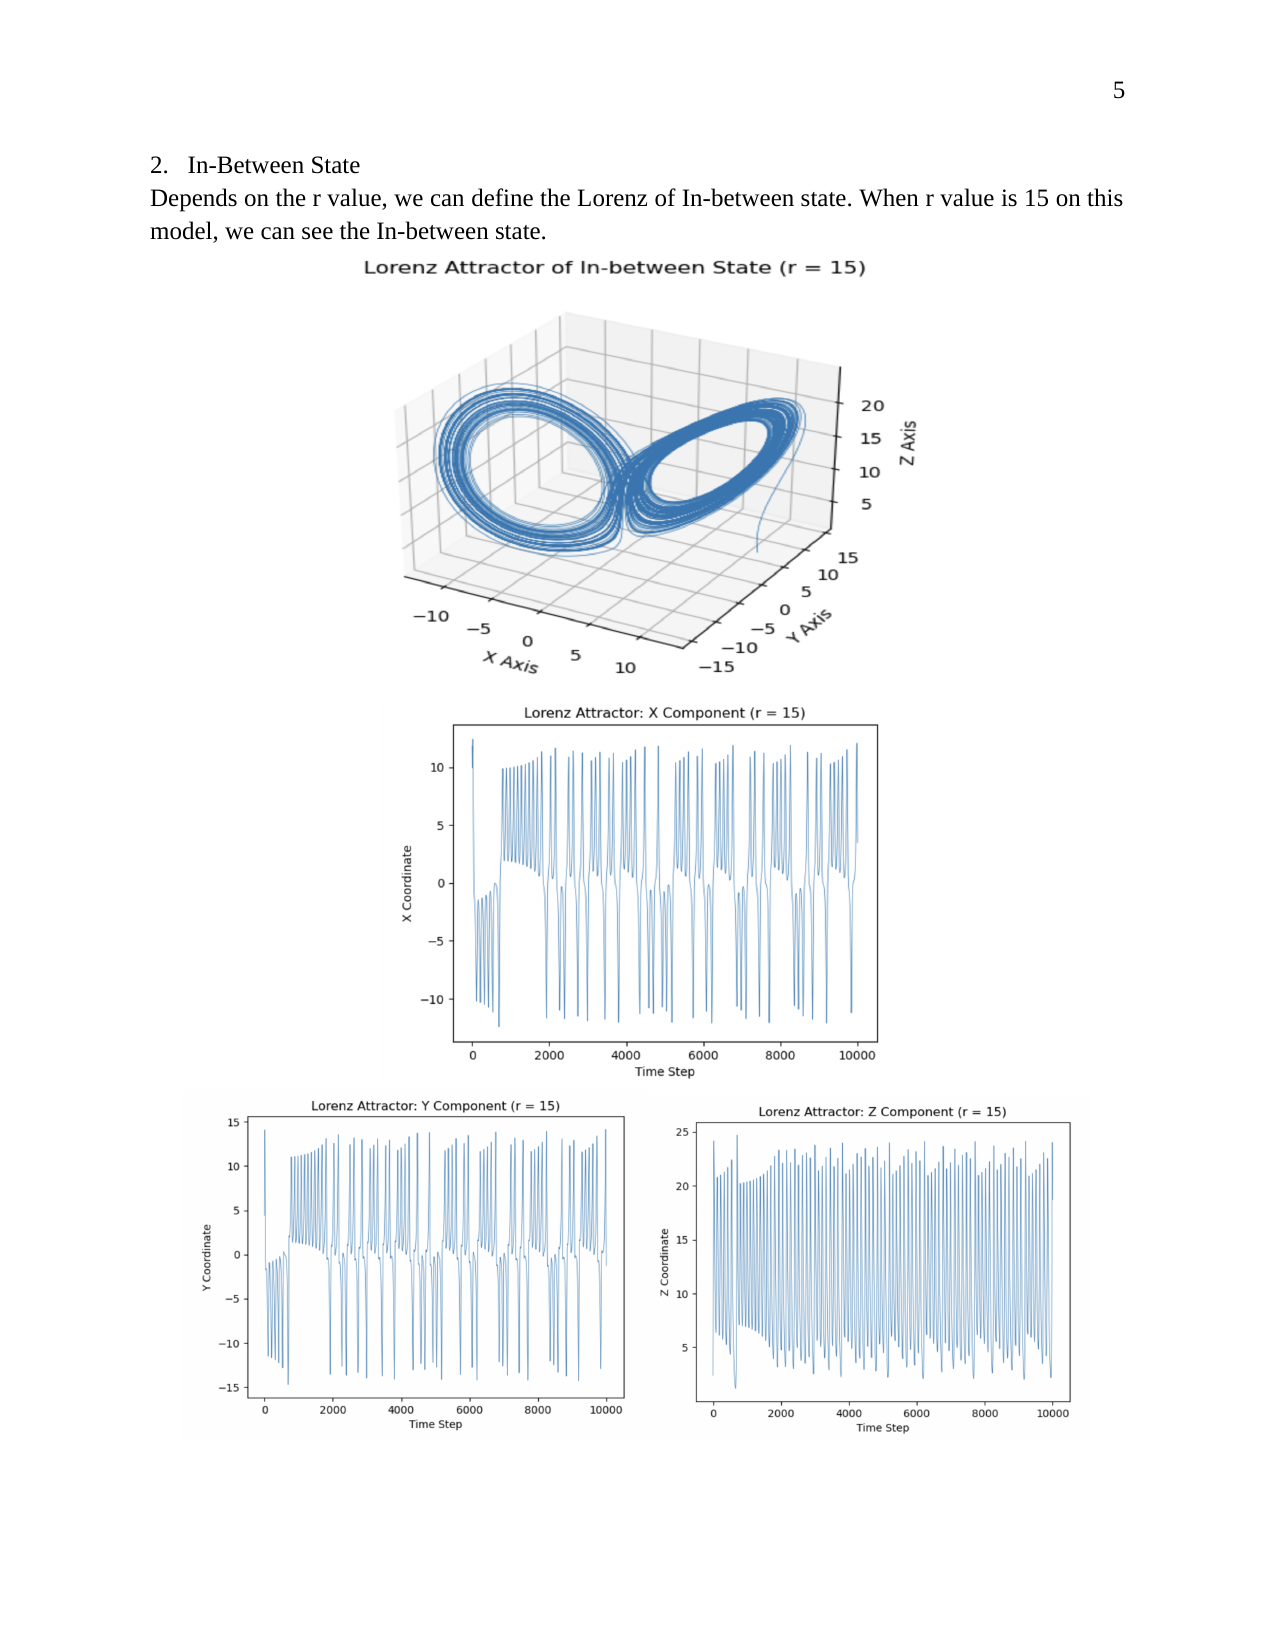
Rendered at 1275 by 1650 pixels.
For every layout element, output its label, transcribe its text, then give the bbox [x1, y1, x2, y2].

picture [345, 249, 930, 694]
list In-Between State [150, 150, 1125, 179]
picture [181, 1089, 1094, 1440]
picture [378, 697, 897, 1085]
text Depends on the r value, we can define the Lorenz of In-between state. When r value is 15 on this model, we can see the In-between state. [150, 183, 1125, 245]
